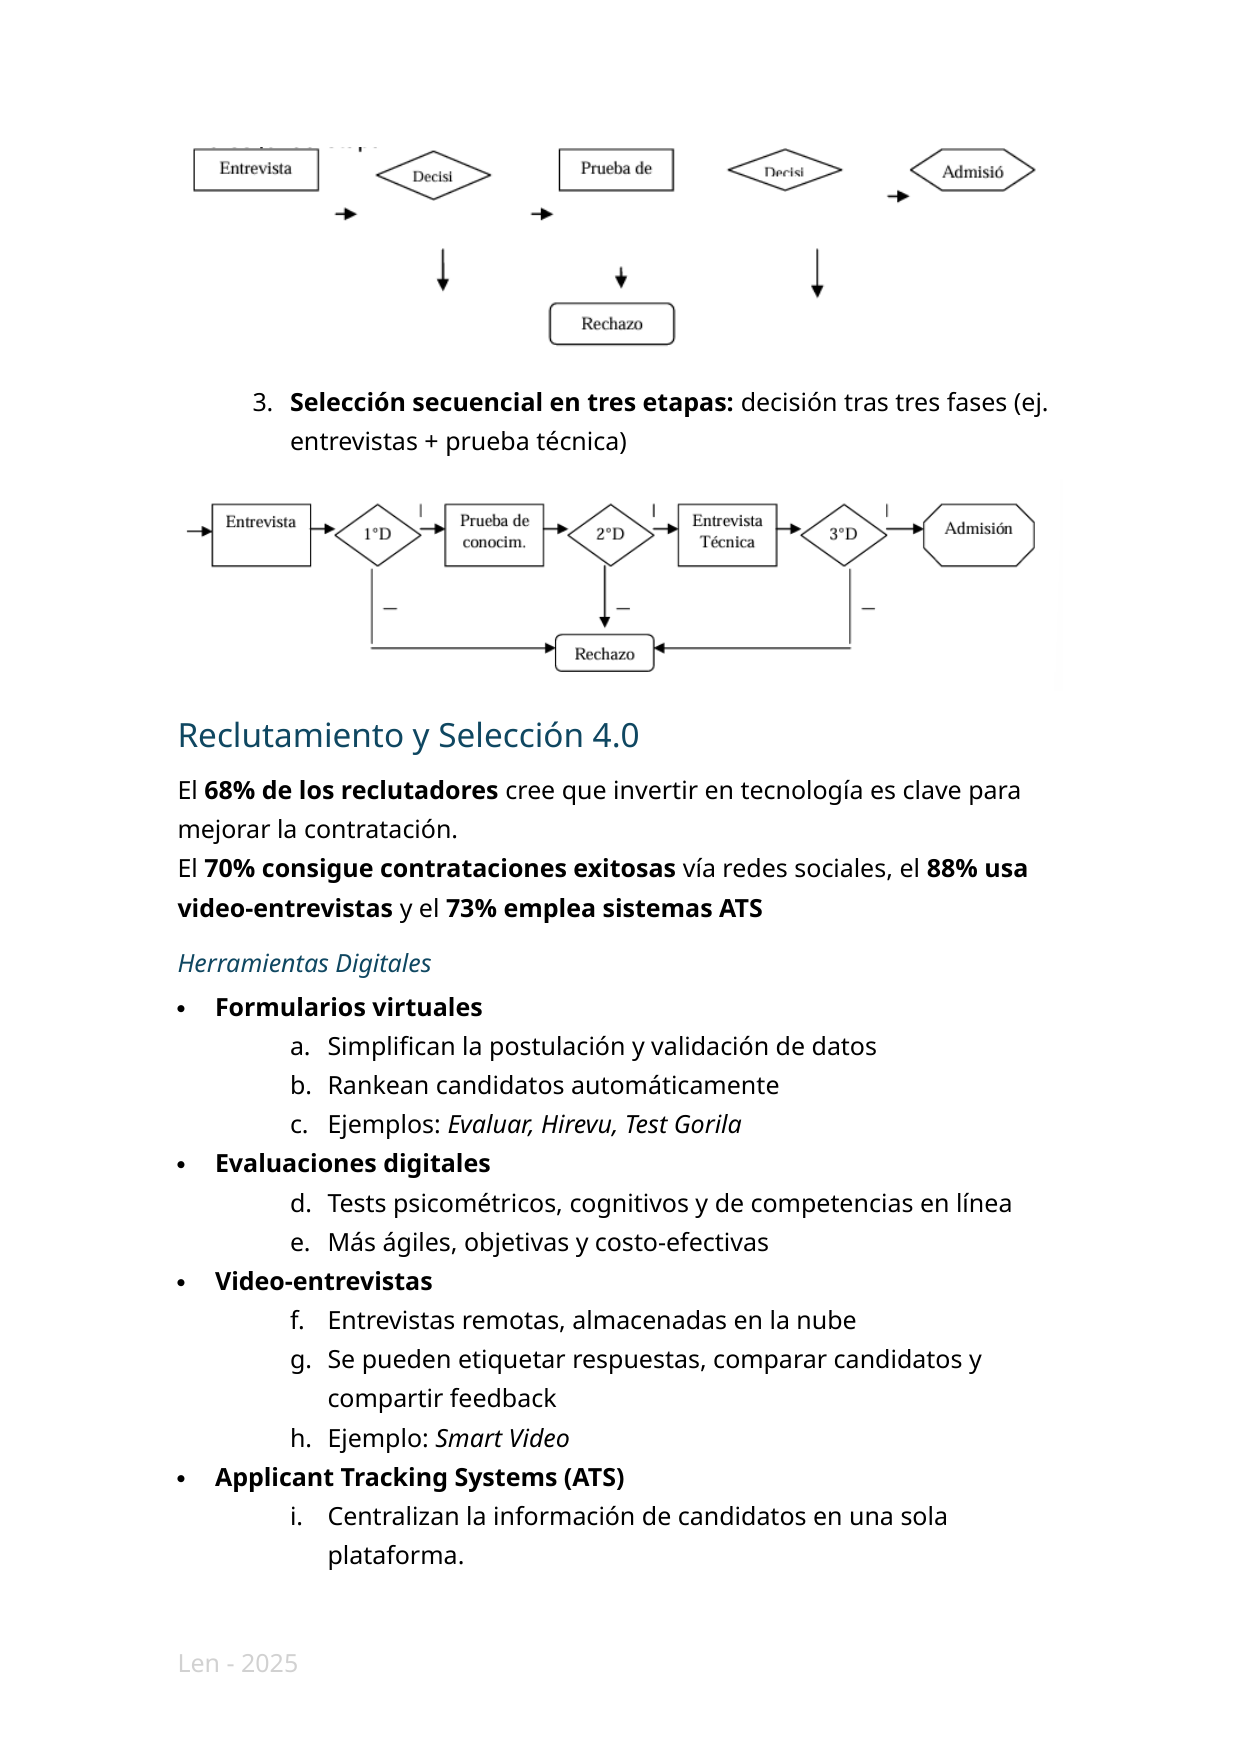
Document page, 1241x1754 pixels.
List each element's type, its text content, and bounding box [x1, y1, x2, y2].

picture [177, 479, 1063, 691]
list Formularios virtuales [177, 989, 1063, 1023]
list Video-entrevistas [177, 1264, 1063, 1298]
text El 68% de los reclutadores cree que invertir en tecnología es clave para mejorar la contratación. El 70% consigue contrataciones exitosas vía redes sociales, el 88% usa video-entrevistas y el 73% emplea sistemas ATS [177, 773, 1063, 924]
list Applicant Tracking Systems (ATS) [177, 1459, 1063, 1493]
list Entrevistas remotas, almacenadas en la nube [290, 1303, 1063, 1337]
list Rankean candidatos automáticamente [290, 1068, 1063, 1102]
subtitle Reclutamiento y Selección 4.0 [177, 712, 1063, 758]
list Más ágiles, objetivas y costo-efectivas [290, 1224, 1063, 1258]
list Tests psicométricos, cognitivos y de competencias en línea [290, 1185, 1063, 1219]
subtitle Herramientas Digitales [177, 946, 1063, 980]
picture [177, 147, 1063, 363]
list Ejemplo: Smart Video [290, 1420, 1063, 1454]
list Evaluaciones digitales [177, 1146, 1063, 1180]
list Selección secuencial en tres etapas: decisión tras tres fases (ej. entrevistas + prueba técnica) [252, 384, 1063, 458]
list Ejemplos: Evaluar, Hirevu, Test Gorila [290, 1107, 1063, 1141]
list Se pueden etiquetar respuestas, comparar candidatos y compartir feedback [290, 1342, 1063, 1415]
list Centralizan la información de candidatos en una sola plataforma. [290, 1499, 1063, 1572]
list Simplifican la postulación y validación de datos [290, 1029, 1063, 1063]
